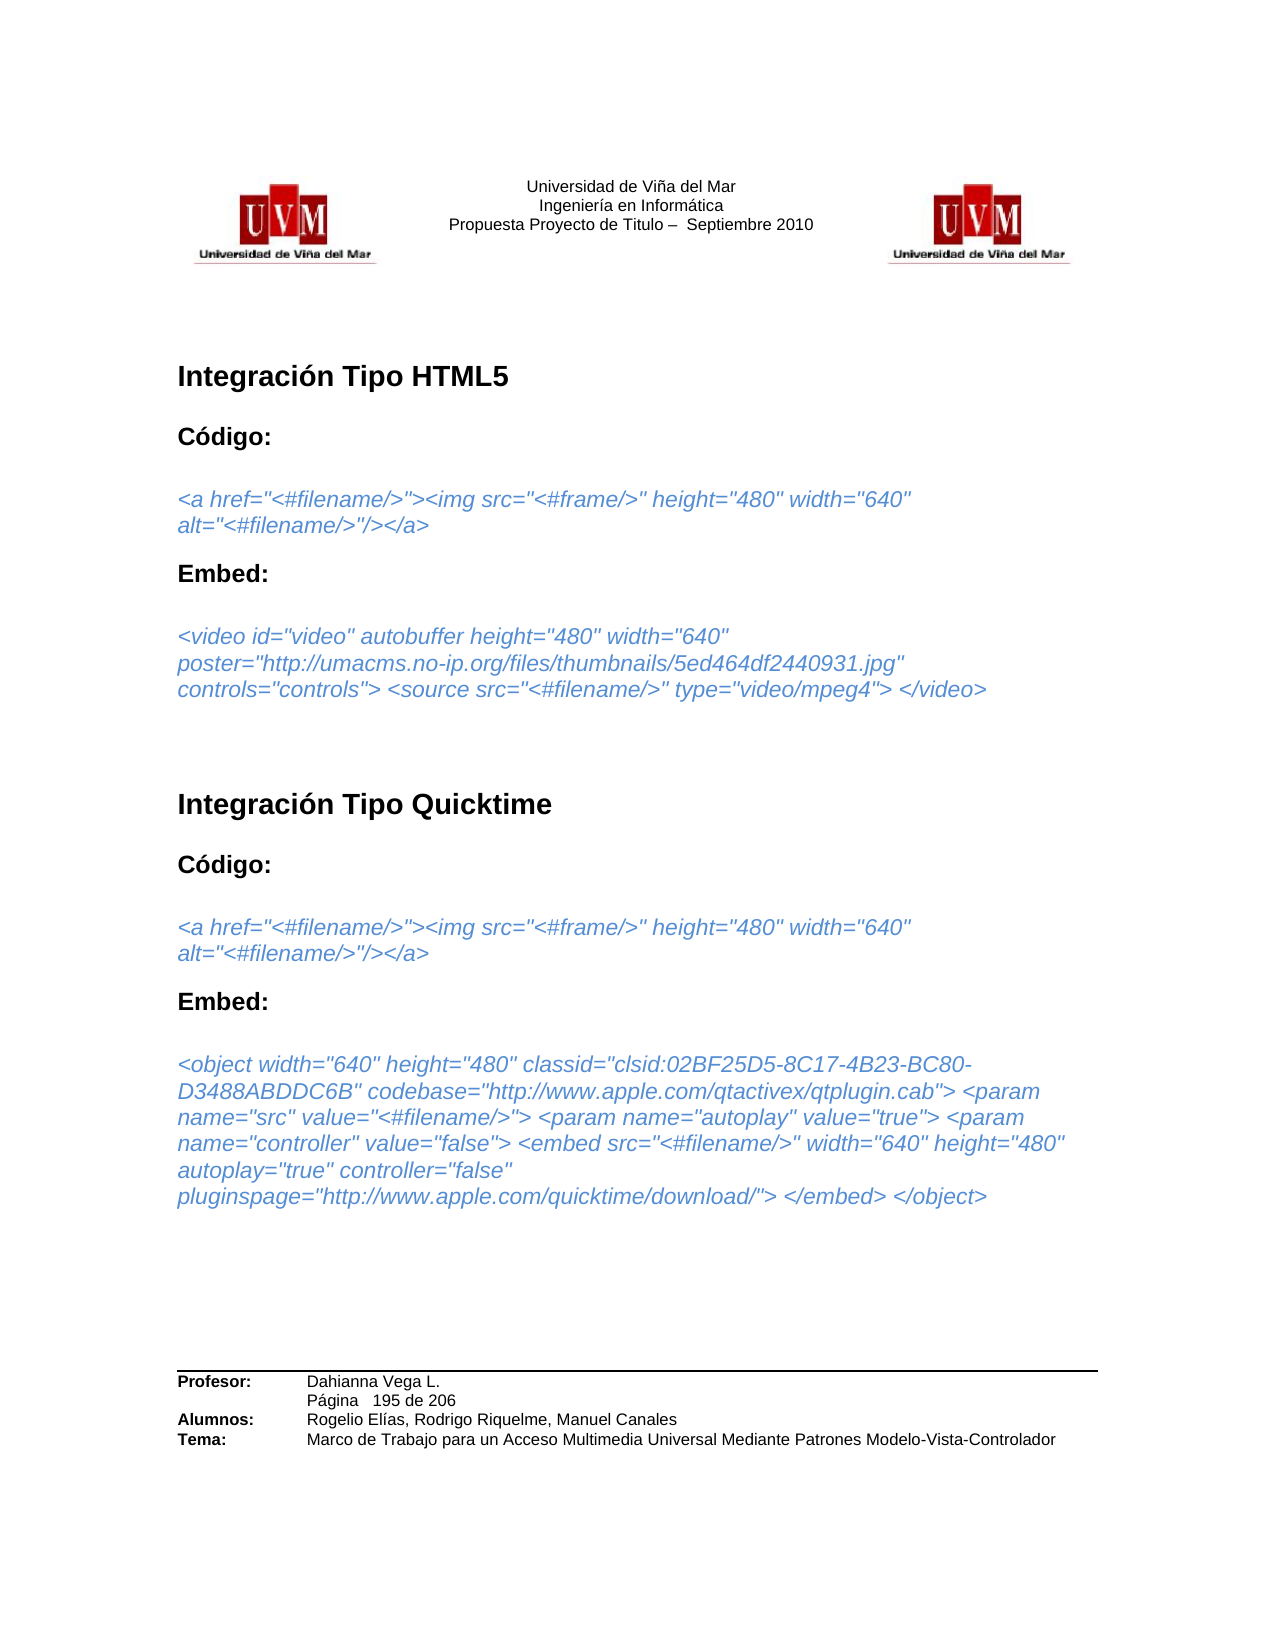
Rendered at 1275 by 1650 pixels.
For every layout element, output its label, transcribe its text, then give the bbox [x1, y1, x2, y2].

picture [871, 176, 1084, 267]
text Embed: [177, 559, 1098, 588]
text <a href="<#filename/>"><img src="<#frame/>" height="480" width="640" alt="<#filename/>"/></a> [177, 914, 1098, 966]
text Código: [177, 850, 1098, 878]
text <object width="640" height="480" classid="clsid:02BF25D5-8C17-4B23-BC80-D3488ABDDC6B" codebase="http://www.apple.com/qtactivex/qtplugin.cab"> <param name="src" value="<#filename/>"> <param name="autoplay" value="true"> <param name="controller" value="false"> <embed src="<#filename/>" width="640" height="480" autoplay="true" controller="false" pluginspage="http://www.apple.com/quicktime/download/"> </embed> </object> [177, 1051, 1098, 1209]
text Embed: [177, 987, 1098, 1016]
text <a href="<#filename/>"><img src="<#frame/>" height="480" width="640" alt="<#filename/>"/></a> [177, 486, 1098, 538]
text Código: [177, 422, 1098, 450]
text <video id="video" autobuffer height="480" width="640" poster="http://umacms.no-ip.org/files/thumbnails/5ed464df2440931.jpg" controls="controls"> <source src="<#filename/>" type="video/mpeg4"> </video> [177, 623, 1098, 702]
picture [177, 176, 390, 267]
subtitle Integración Tipo HTML5 [177, 359, 1098, 392]
subtitle Integración Tipo Quicktime [177, 787, 1098, 821]
